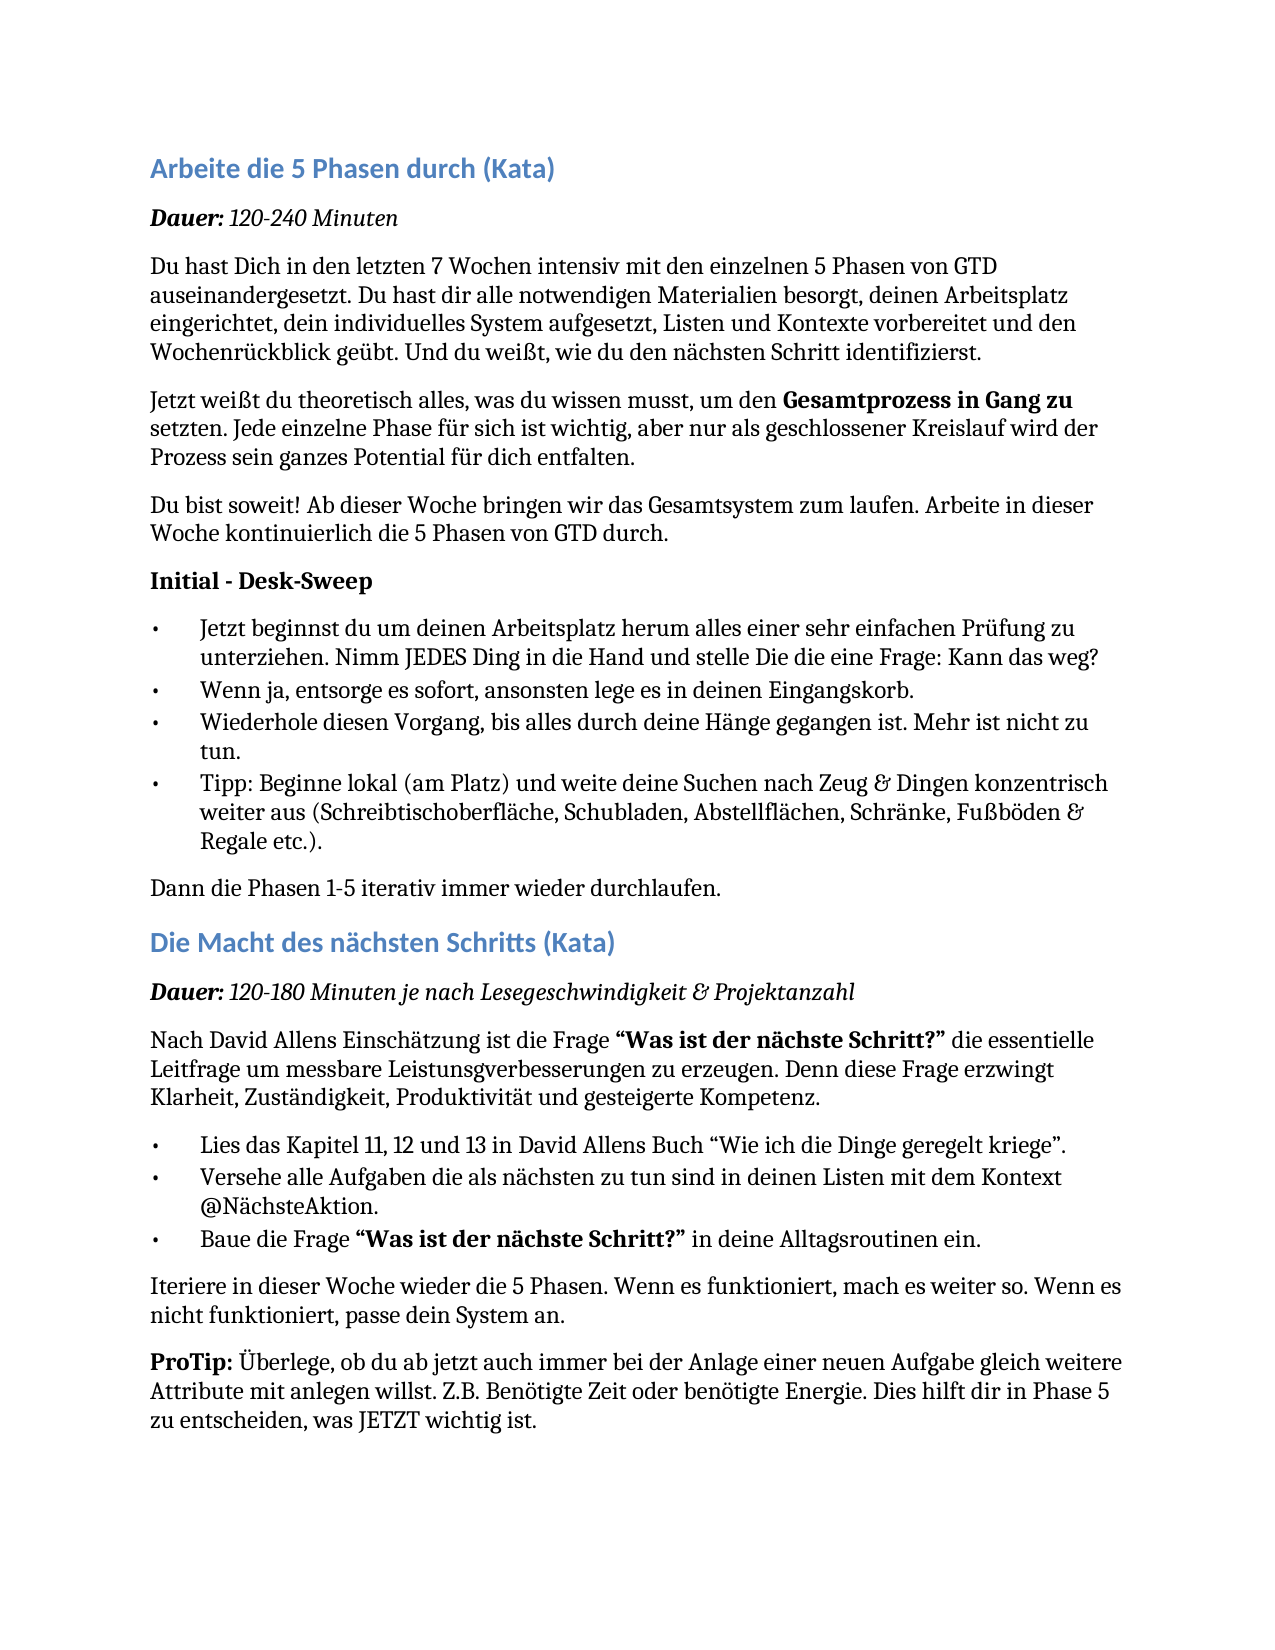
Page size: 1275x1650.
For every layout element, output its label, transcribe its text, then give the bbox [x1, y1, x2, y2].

subtitle Die Macht des nächsten Schritts (Kata) [150, 924, 1125, 959]
list Tipp: Beginne lokal (am Platz) und weite deine Suchen nach Zeug & Dingen konzentrisch weiter aus (Schreibtischoberfläche, Schubladen, Abstellflächen, Schränke, Fußböden & Regale etc.). [150, 769, 1125, 856]
text Du hast Dich in den letzten 7 Wochen intensiv mit den einzelnen 5 Phasen von GTD auseinandergesetzt. Du hast dir alle notwendigen Materialien besorgt, deinen Arbeitsplatz eingerichtet, dein individuelles System aufgesetzt, Listen und Kontexte vorbereitet und den Wochenrückblick geübt. Und du weißt, wie du den nächsten Schritt identifizierst. [150, 252, 1125, 367]
list Wenn ja, entsorge es sofort, ansonsten lege es in deinen Eingangskorb. [150, 676, 1125, 704]
text Jetzt weißt du theoretisch alles, was du wissen musst, um den Gesamtprozess in Gang zu setzten. Jede einzelne Phase für sich ist wichtig, aber nur als geschlossener Kreislauf wird der Prozess sein ganzes Potential für dich entfalten. [150, 386, 1125, 472]
list Lies das Kapitel 11, 12 und 13 in David Allens Buch “Wie ich die Dinge geregelt kriege”. [150, 1131, 1125, 1159]
list Versehe alle Aufgaben die als nächsten zu tun sind in deinen Listen mit dem Kontext @NächsteAktion. [150, 1163, 1125, 1221]
text Dauer: 120-240 Minuten [150, 204, 1125, 233]
list Wiederhole diesen Vorgang, bis alles durch deine Hänge gegangen ist. Mehr ist nicht zu tun. [150, 708, 1125, 766]
text Dann die Phasen 1-5 iterativ immer wieder durchlaufen. [150, 874, 1125, 903]
text ProTip: Überlege, ob du ab jetzt auch immer bei der Anlage einer neuen Aufgabe gleich weitere Attribute mit anlegen willst. Z.B. Benötigte Zeit oder benötigte Energie. Dies hilft dir in Phase 5 zu entscheiden, was JETZT wichtig ist. [150, 1348, 1125, 1434]
text Du bist soweit! Ab dieser Woche bringen wir das Gesamtsystem zum laufen. Arbeite in dieser Woche kontinuierlich die 5 Phasen von GTD durch. [150, 491, 1125, 548]
list Baue die Frage “Was ist der nächste Schritt?” in deine Alltagsroutinen ein. [150, 1224, 1125, 1253]
list Jetzt beginnst du um deinen Arbeitsplatz herum alles einer sehr einfachen Prüfung zu unterziehen. Nimm JEDES Ding in die Hand und stelle Die die eine Frage: Kann das weg? [150, 614, 1125, 672]
text Dauer: 120-180 Minuten je nach Lesegeschwindigkeit & Projektanzahl [150, 978, 1125, 1007]
text Nach David Allens Einschätzung ist die Frage “Was ist der nächste Schritt?” die essentielle Leitfrage um messbare Leistunsgverbesserungen zu erzeugen. Denn diese Frage erzwingt Klarheit, Zuständigkeit, Produktivität und gesteigerte Kompetenz. [150, 1026, 1125, 1112]
subtitle Arbeite die 5 Phasen durch (Kata) [150, 150, 1125, 186]
text Initial - Desk-Sweep [150, 567, 1125, 596]
text Iteriere in dieser Woche wieder die 5 Phasen. Wenn es funktioniert, mach es weiter so. Wenn es nicht funktioniert, passe dein System an. [150, 1272, 1125, 1329]
